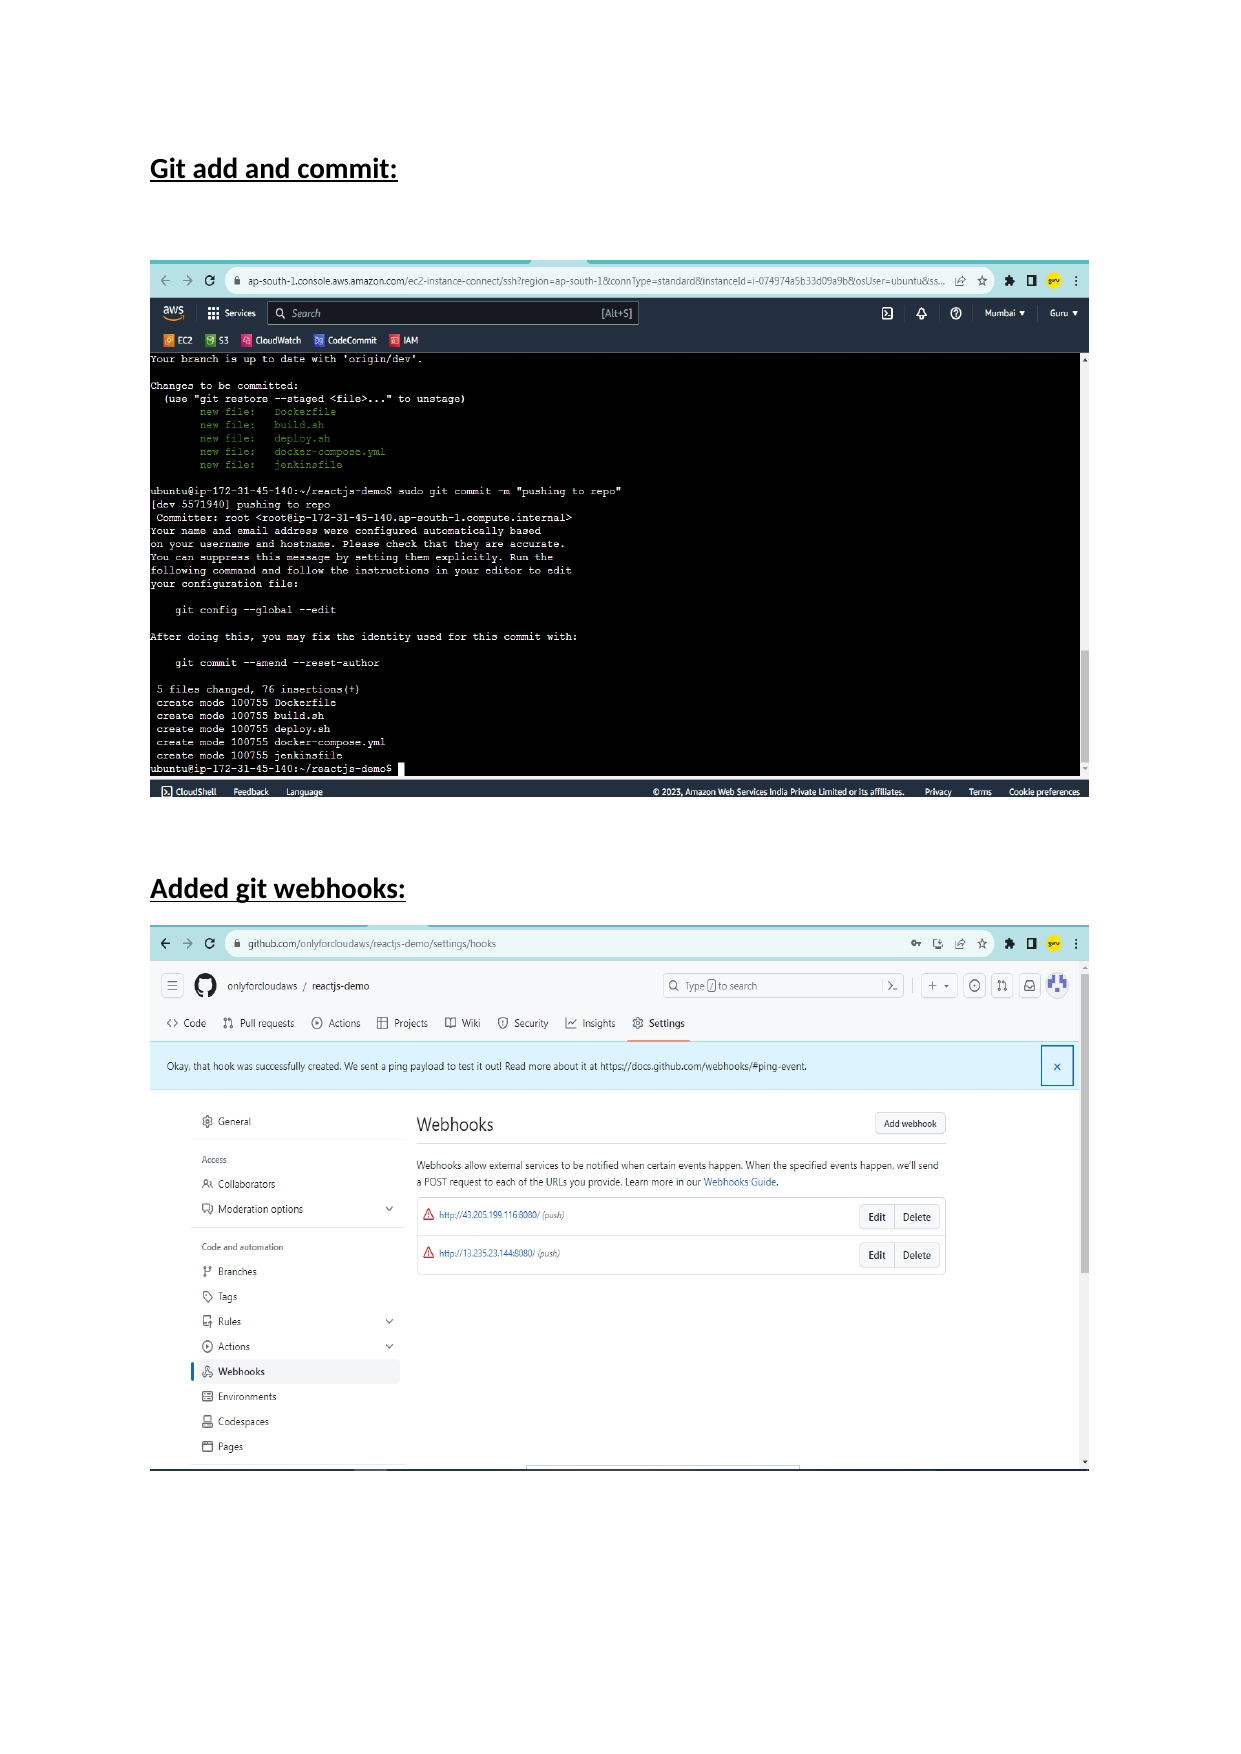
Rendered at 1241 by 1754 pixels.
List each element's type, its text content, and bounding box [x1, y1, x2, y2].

text Added git webhooks: [150, 870, 1090, 906]
picture [150, 925, 1089, 1471]
text Git add and commit: [150, 150, 1090, 186]
picture [150, 260, 1089, 797]
